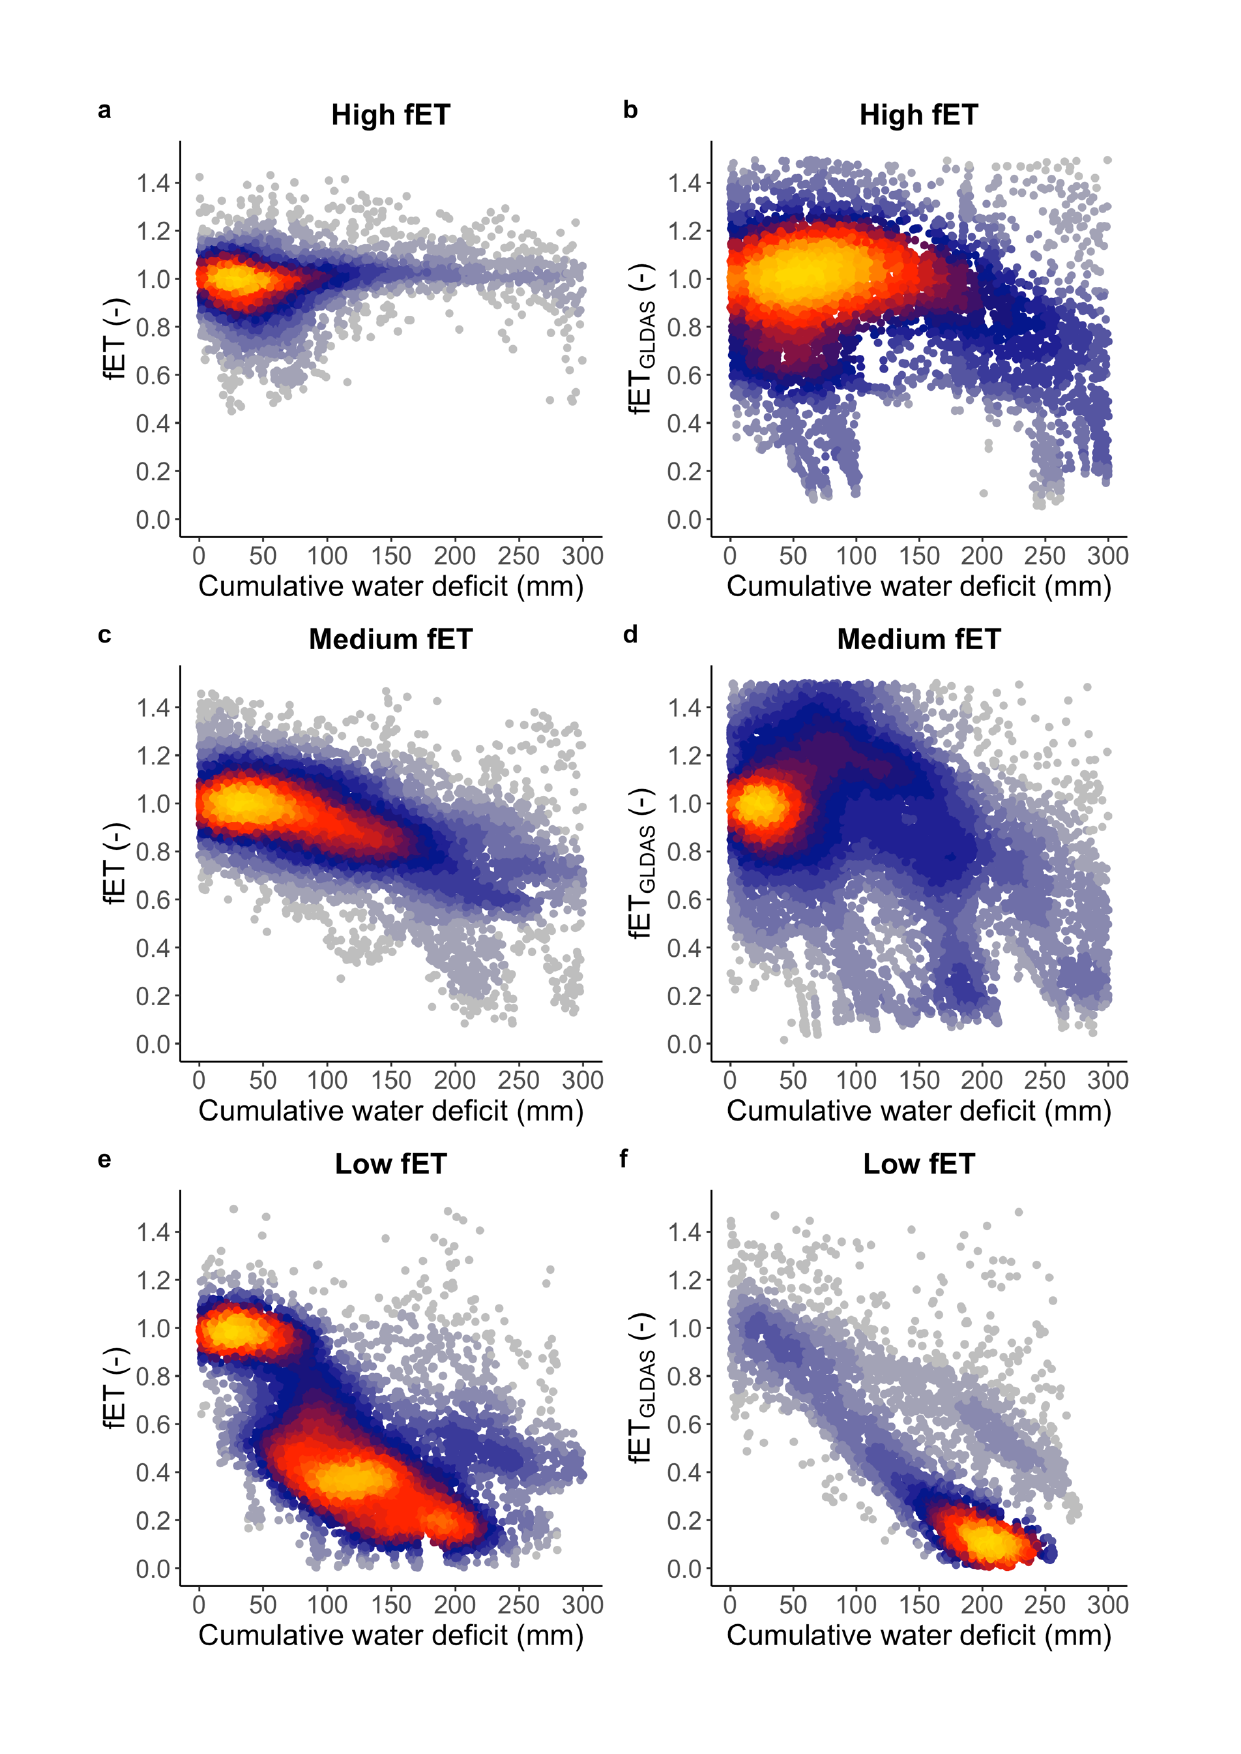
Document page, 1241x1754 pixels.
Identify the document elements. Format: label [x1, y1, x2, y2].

picture [91, 91, 1139, 1663]
